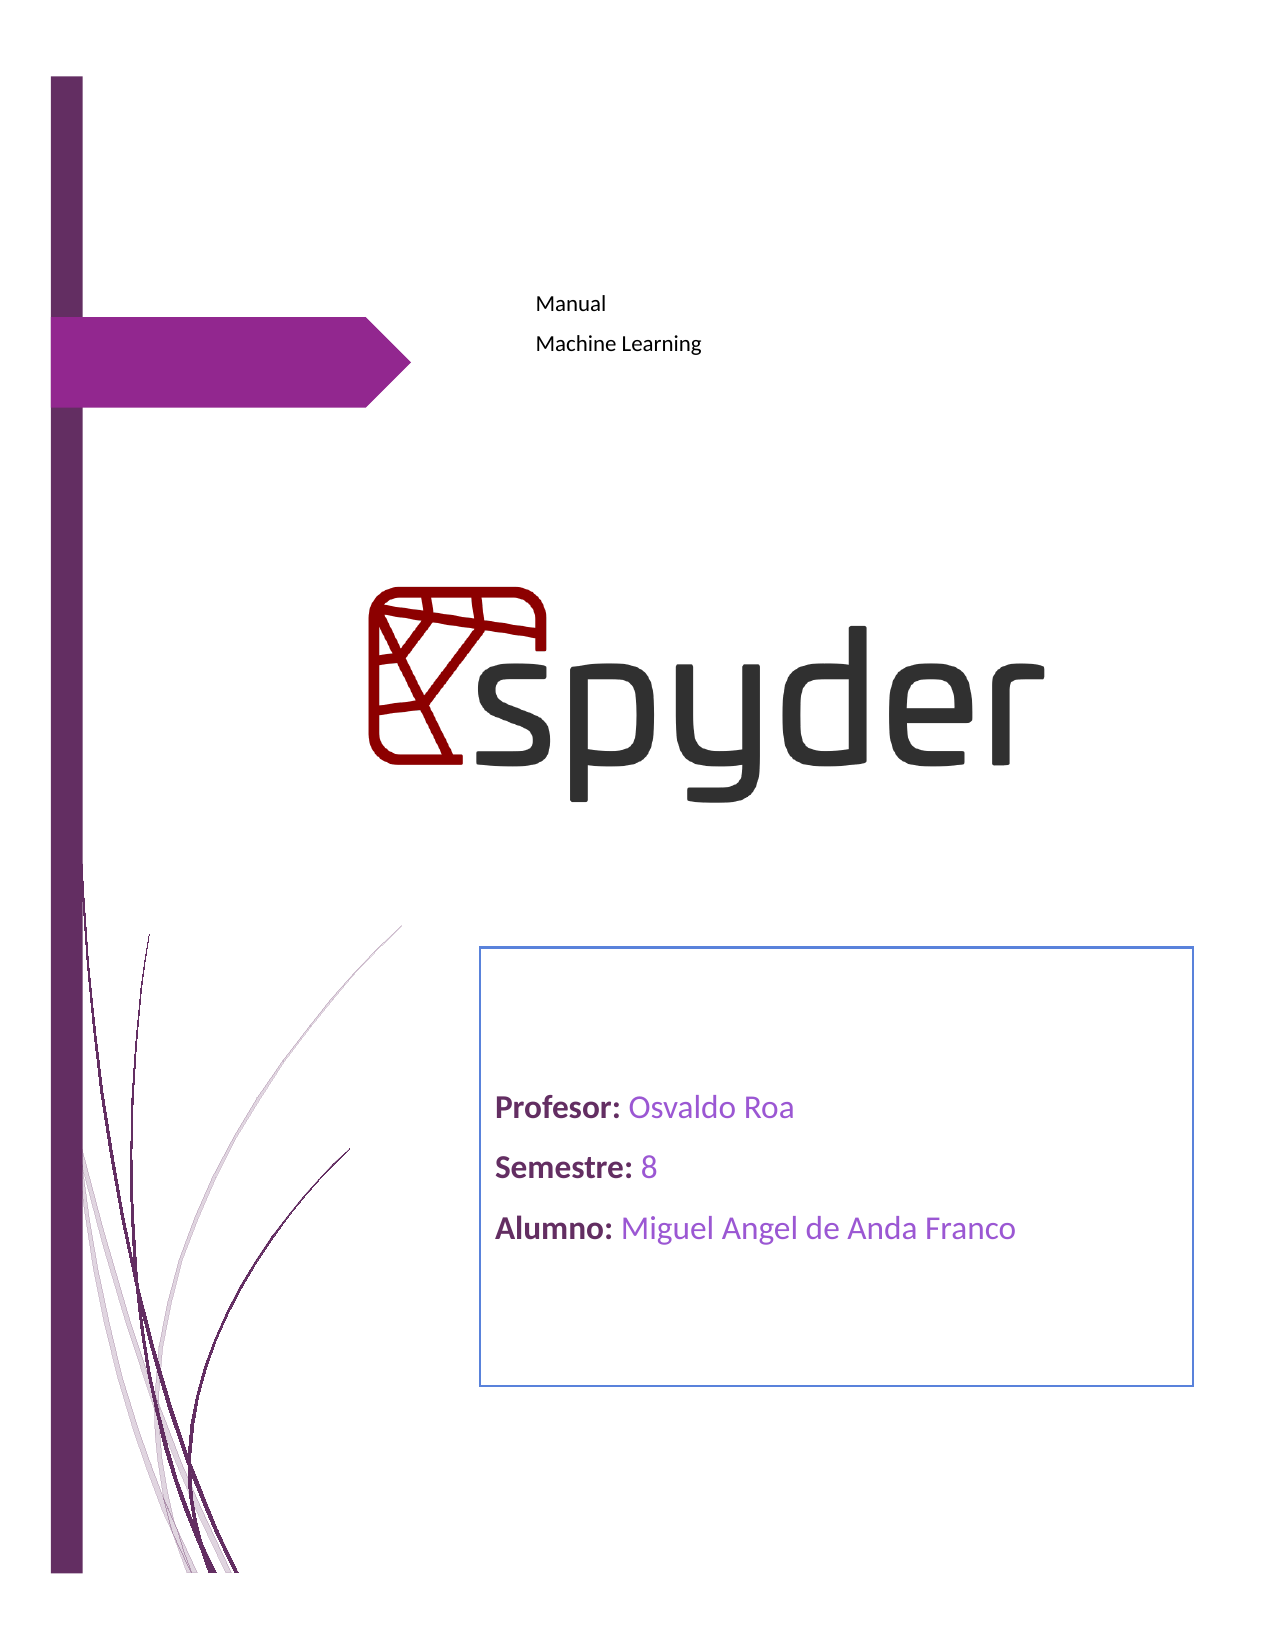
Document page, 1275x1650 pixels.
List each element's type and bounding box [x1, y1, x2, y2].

picture [357, 578, 1056, 807]
